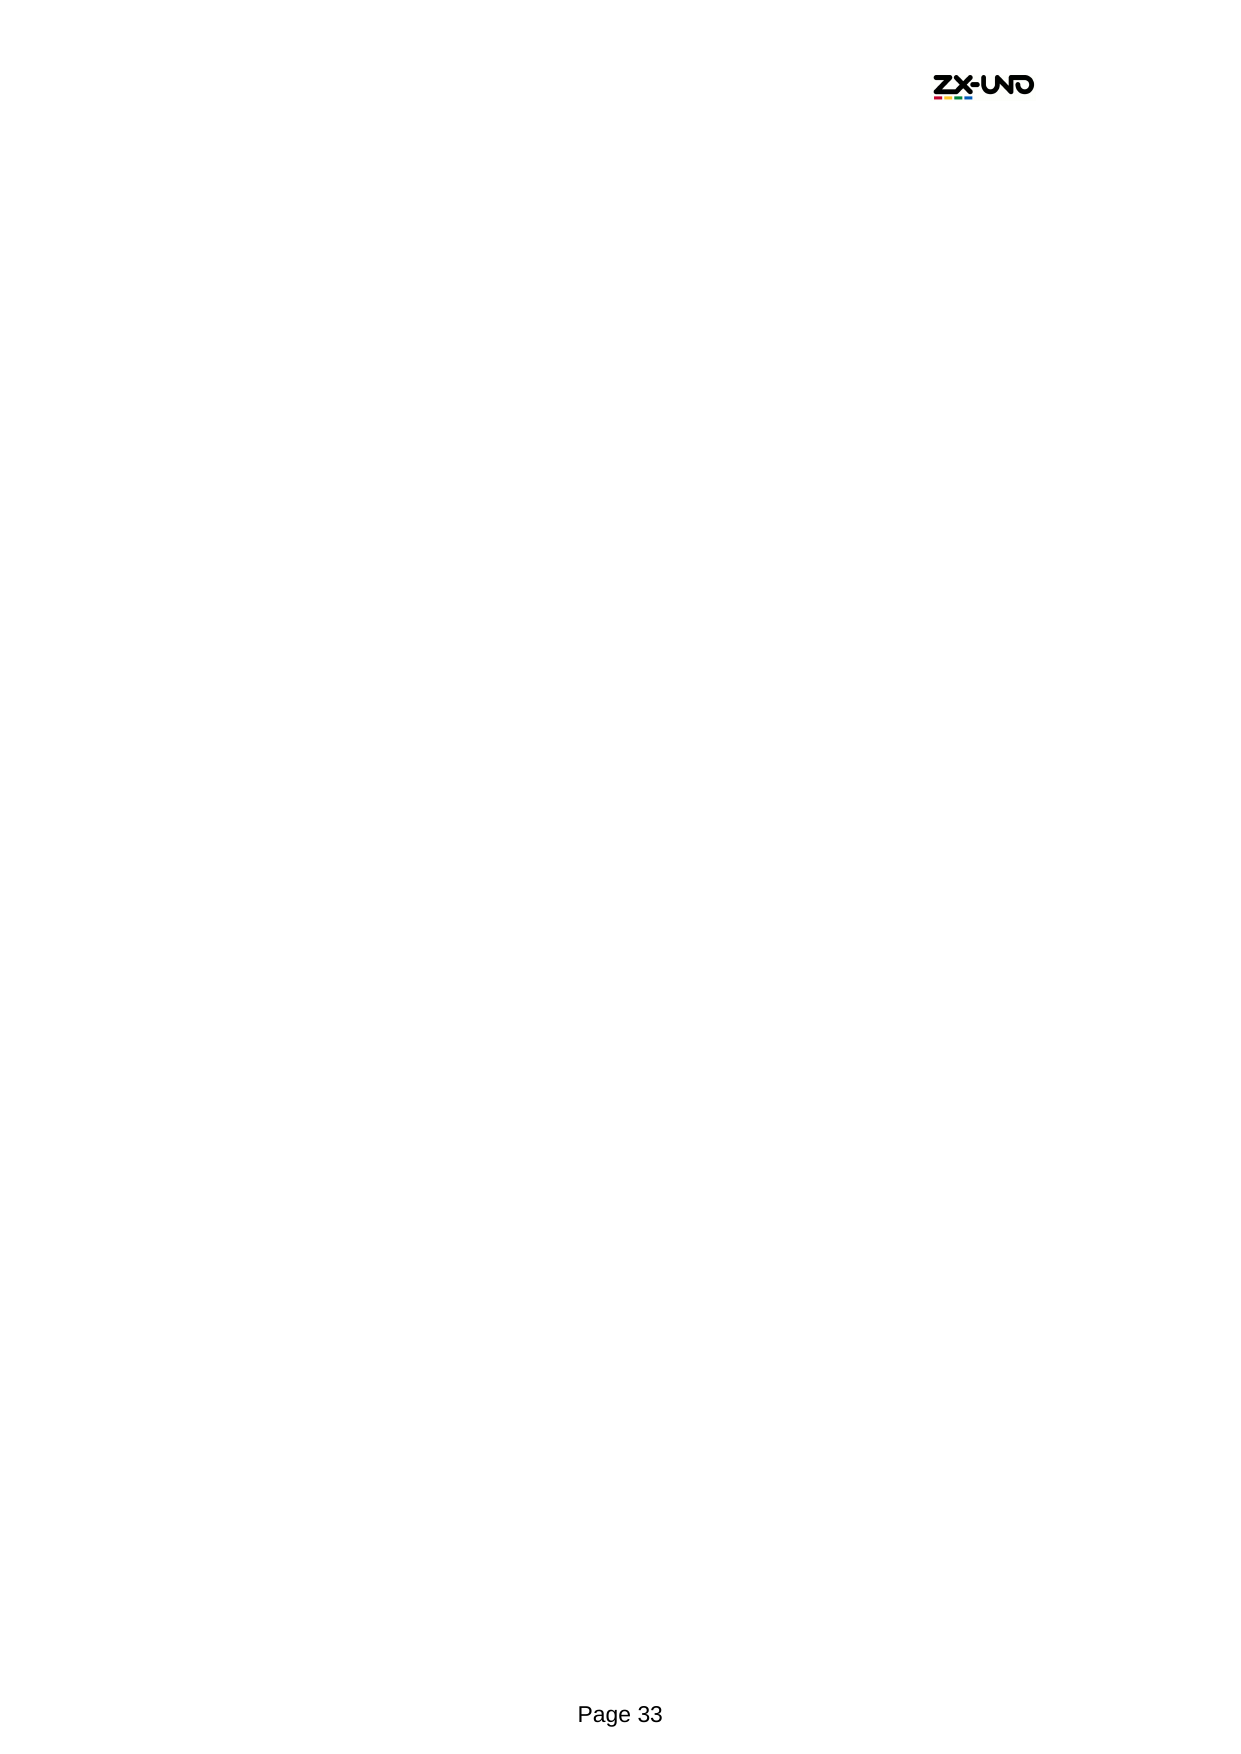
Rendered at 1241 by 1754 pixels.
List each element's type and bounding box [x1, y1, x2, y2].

picture [930, 75, 1036, 101]
